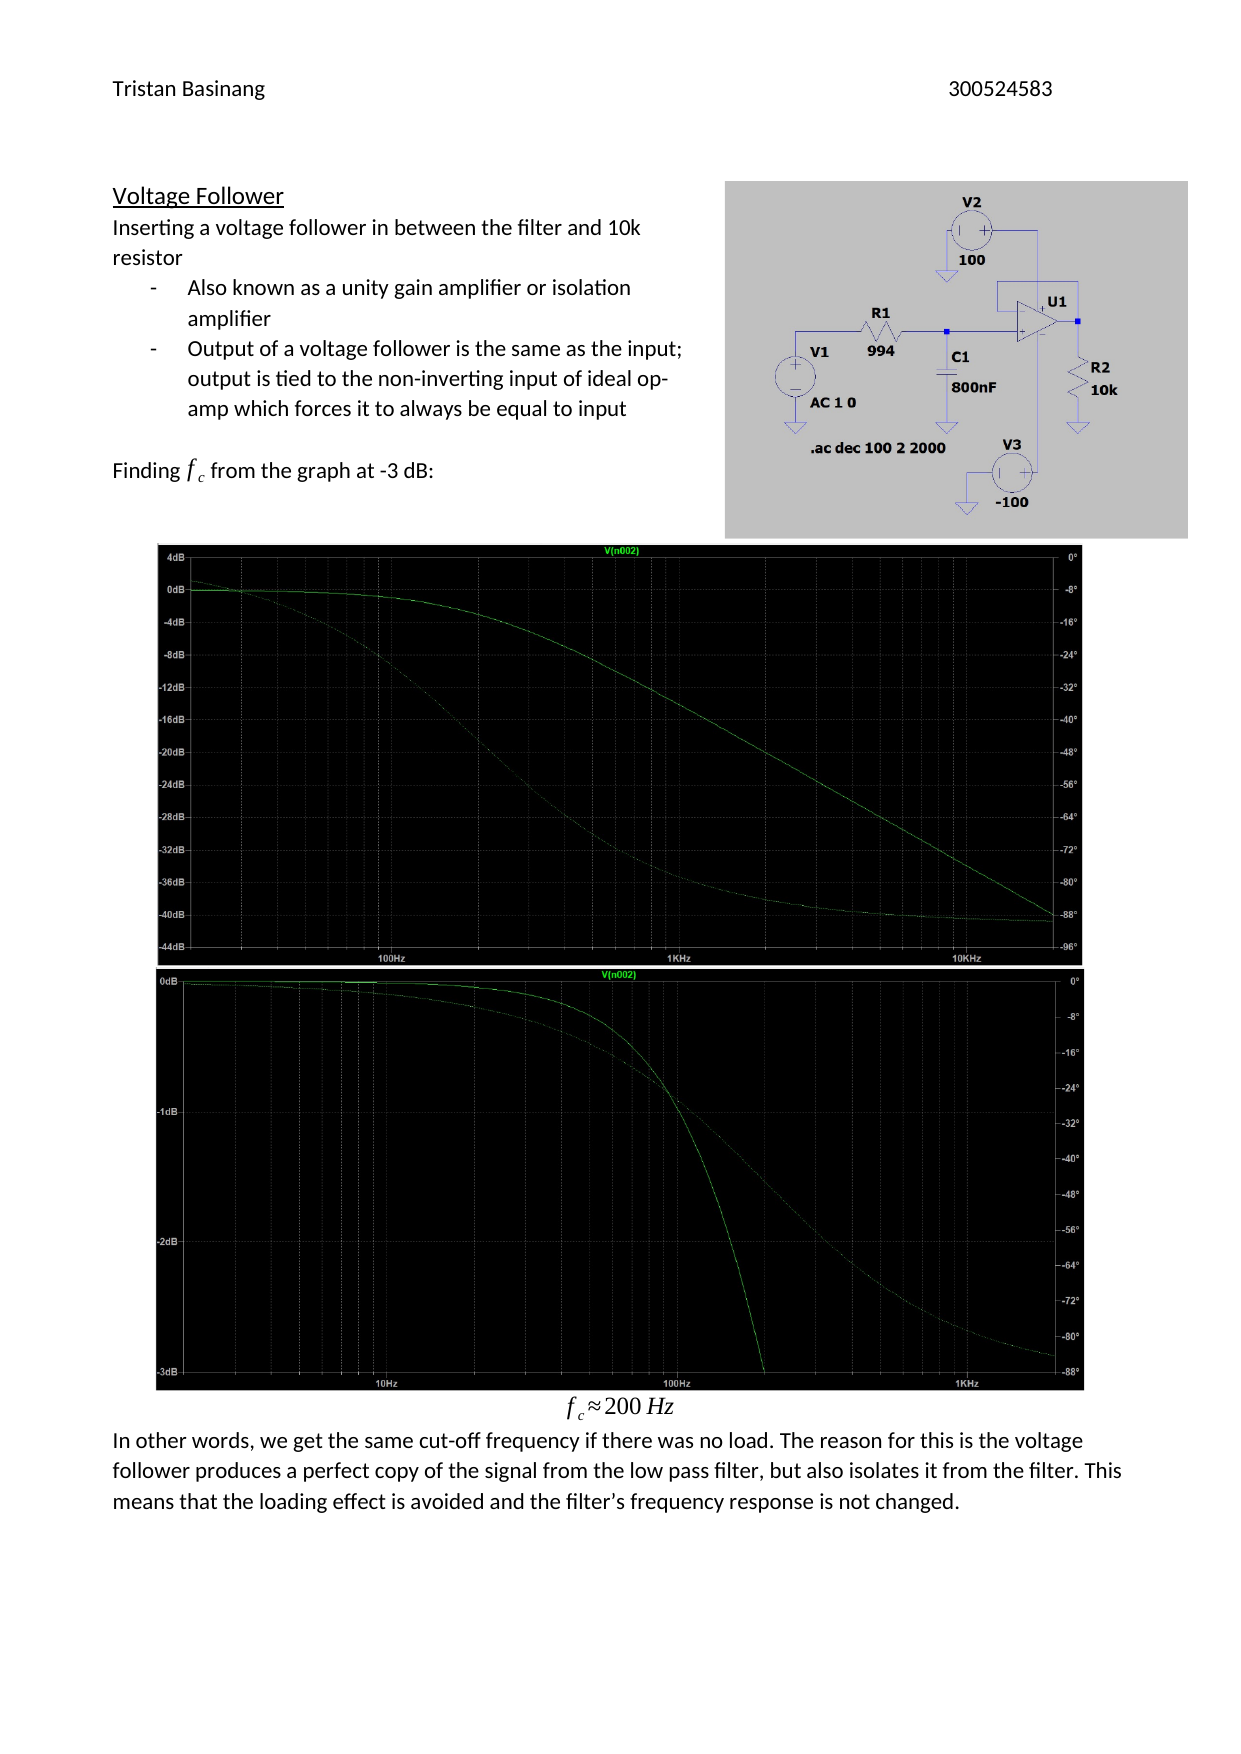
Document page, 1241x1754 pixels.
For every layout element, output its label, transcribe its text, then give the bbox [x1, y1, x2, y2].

picture [155, 967, 1085, 1391]
list Output of a voltage follower is the same as the input; output is tied to the non-inverting input of ideal op-amp which forces it to always be equal to input [150, 334, 724, 422]
picture [157, 543, 1083, 966]
text Finding from the graph at -3 dB: [112, 455, 724, 486]
text Voltage Follower [112, 180, 1128, 211]
picture [724, 181, 1188, 539]
text Inserting a voltage follower in between the filter and 10k resistor [112, 213, 724, 271]
list Also known as a unity gain amplifier or isolation amplifier [150, 273, 724, 332]
text In other words, we get the same cut-off frequency if there was no load. The reason for this is the voltage follower produces a perfect copy of the signal from the low pass filter, but also isolates it from the filter. This means that the loading effect is avoided and the filter’s frequency response is not changed. [112, 1426, 1128, 1515]
